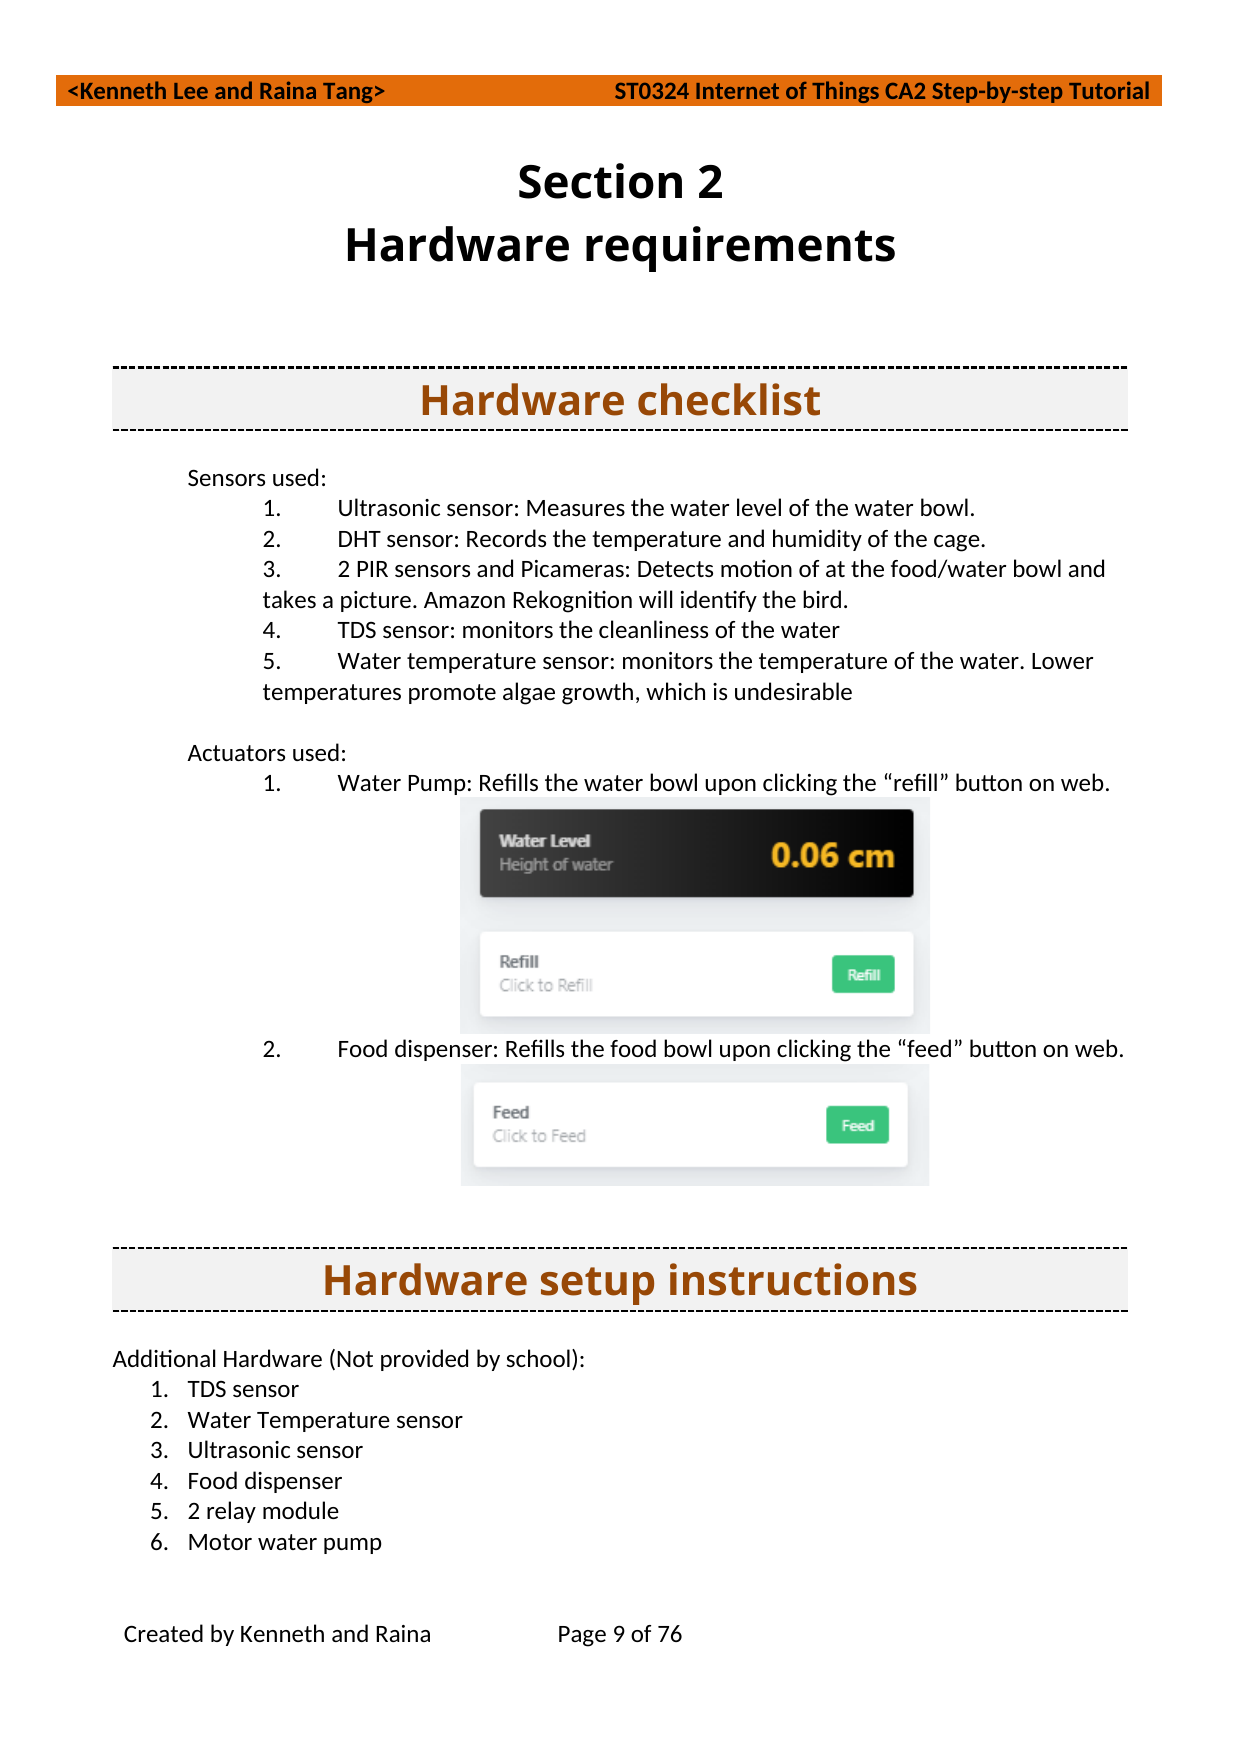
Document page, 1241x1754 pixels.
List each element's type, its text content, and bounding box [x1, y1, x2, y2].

list Food dispenser: Refills the food bowl upon clicking the “feed” button on web. [262, 1034, 1128, 1064]
list Ultrasonic sensor: Measures the water level of the water bowl. [262, 492, 1128, 523]
list Motor water pump [150, 1526, 1128, 1556]
list Water temperature sensor: monitors the temperature of the water. Lower temperatures promote algae growth, which is undesirable [262, 645, 1128, 706]
list Food dispenser [150, 1465, 1128, 1495]
list TDS sensor [150, 1373, 1128, 1404]
subtitle Section 2 Hardware requirements [112, 150, 1128, 275]
picture [460, 1064, 930, 1186]
picture [460, 797, 931, 1034]
list 2 PIR sensors and Picameras: Detects motion of at the food/water bowl and takes a picture. Amazon Rekognition will identify the bird. [262, 553, 1128, 614]
list Hardware checklist [112, 366, 1128, 431]
list TDS sensor: monitors the cleanliness of the water [262, 614, 1128, 645]
list Water Temperature sensor [150, 1404, 1128, 1434]
list Ultrasonic sensor [150, 1434, 1128, 1465]
text Actuators used: [112, 737, 1128, 767]
list DHT sensor: Records the temperature and humidity of the cage. [262, 523, 1128, 553]
list 2 relay module [150, 1495, 1128, 1526]
text Sensors used: [112, 462, 1128, 492]
text Additional Hardware (Not provided by school): [112, 1343, 1128, 1373]
list Water Pump: Refills the water bowl upon clicking the “refill” button on web. [262, 767, 1128, 798]
list Hardware setup instructions [112, 1247, 1128, 1312]
